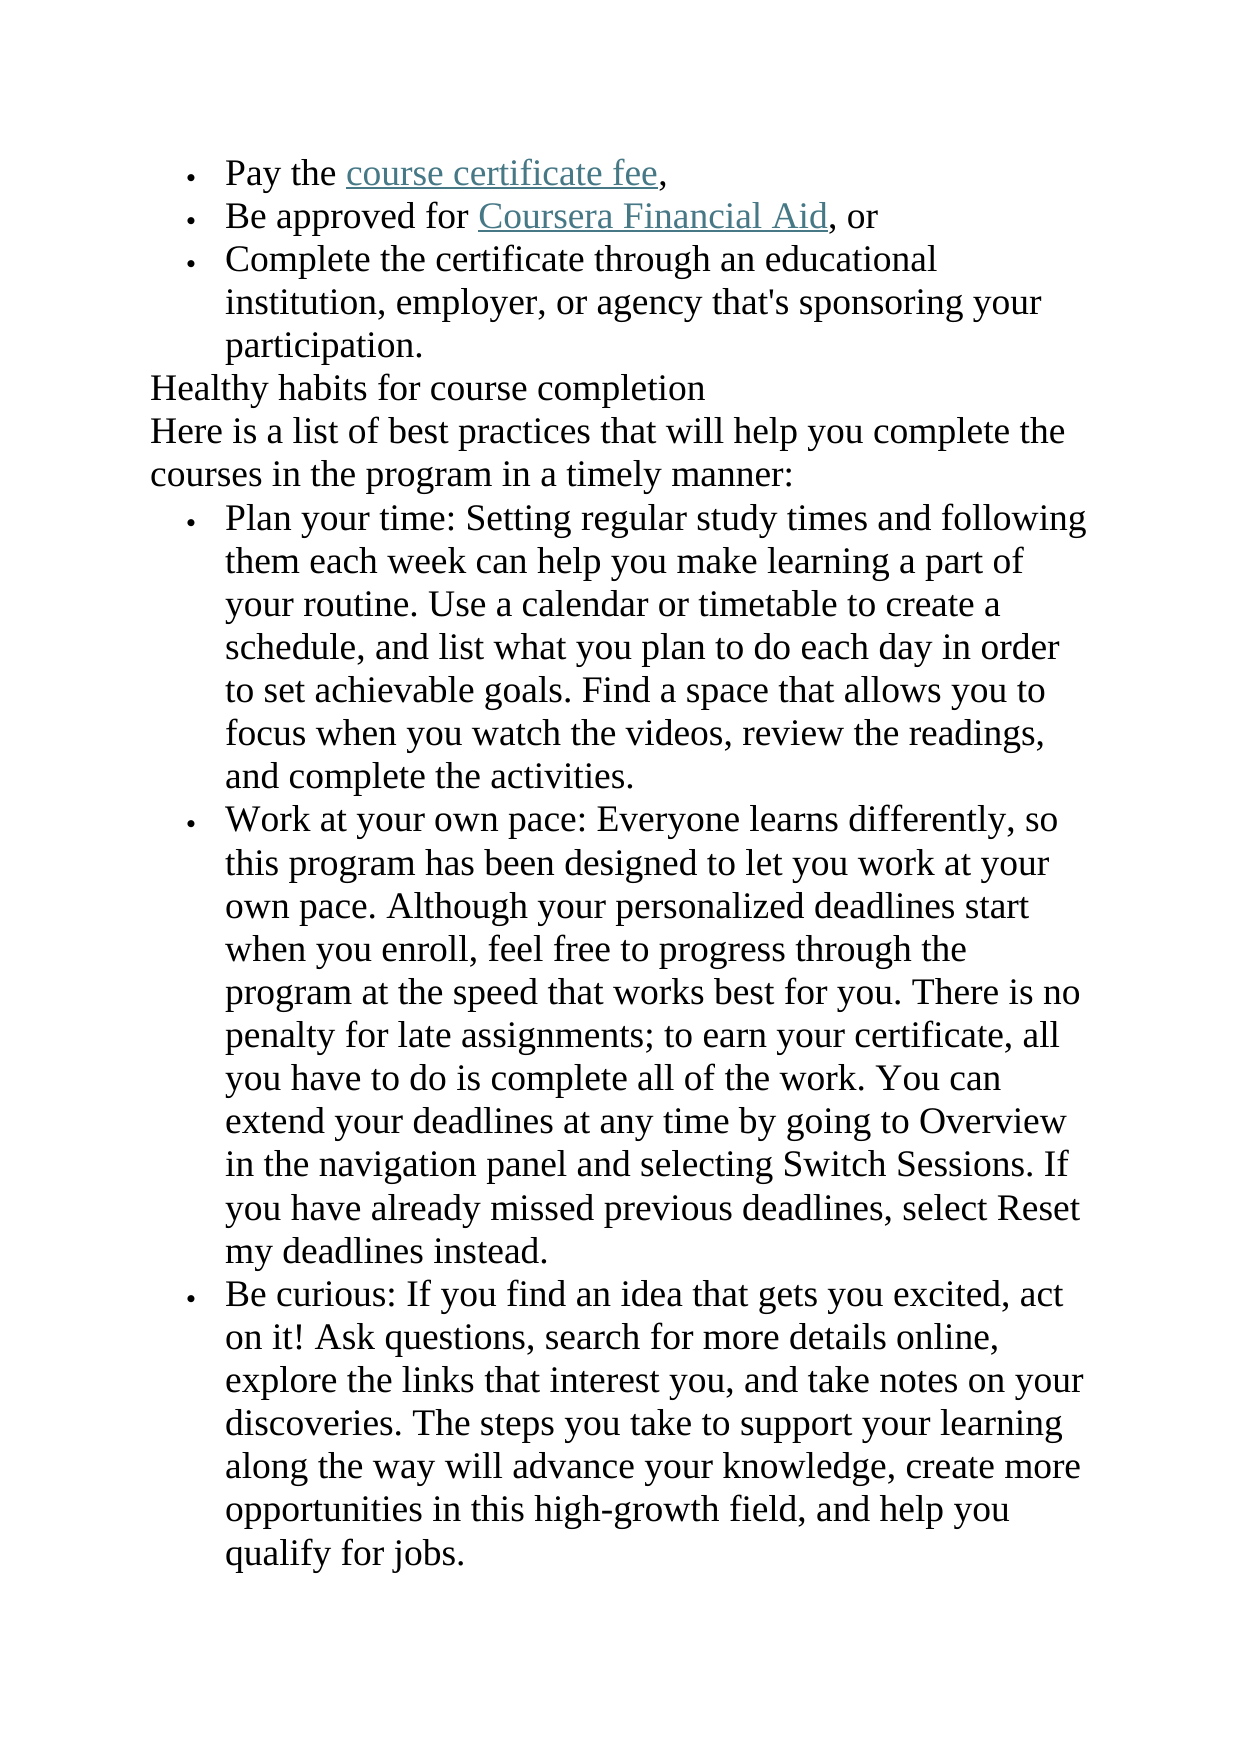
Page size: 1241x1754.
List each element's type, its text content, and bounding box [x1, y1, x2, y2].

list Plan your time: Setting regular study times and following them each week can help you make learning a part of your routine. Use a calendar or timetable to create a schedule, and list what you plan to do each day in order to set achievable goals. Find a space that allows you to focus when you watch the videos, review the readings, and complete the activities. [187, 495, 1090, 797]
text Healthy habits for course completion [150, 366, 1090, 409]
list Complete the certificate through an educational institution, employer, or agency that's sponsoring your participation. [187, 236, 1090, 366]
list Work at your own pace: Everyone learns differently, so this program has been designed to let you work at your own pace. Although your personalized deadlines start when you enroll, feel free to progress through the program at the speed that works best for you. There is no penalty for late assignments; to earn your certificate, all you have to do is complete all of the work. You can extend your deadlines at any time by going to Overview in the navigation panel and selecting Switch Sessions. If you have already missed previous deadlines, select Reset my deadlines instead. [187, 797, 1090, 1271]
list Be curious: If you find an idea that gets you excited, act on it! Ask questions, search for more details online, explore the links that interest you, and take notes on your discoveries. The steps you take to support your learning along the way will advance your knowledge, create more opportunities in this high-growth field, and help you qualify for jobs. [187, 1271, 1090, 1573]
list Pay the course certificate fee, [187, 150, 1090, 193]
text Here is a list of best practices that will help you complete the courses in the program in a timely manner: [150, 409, 1090, 495]
list Be approved for Coursera Financial Aid, or [187, 193, 1090, 236]
